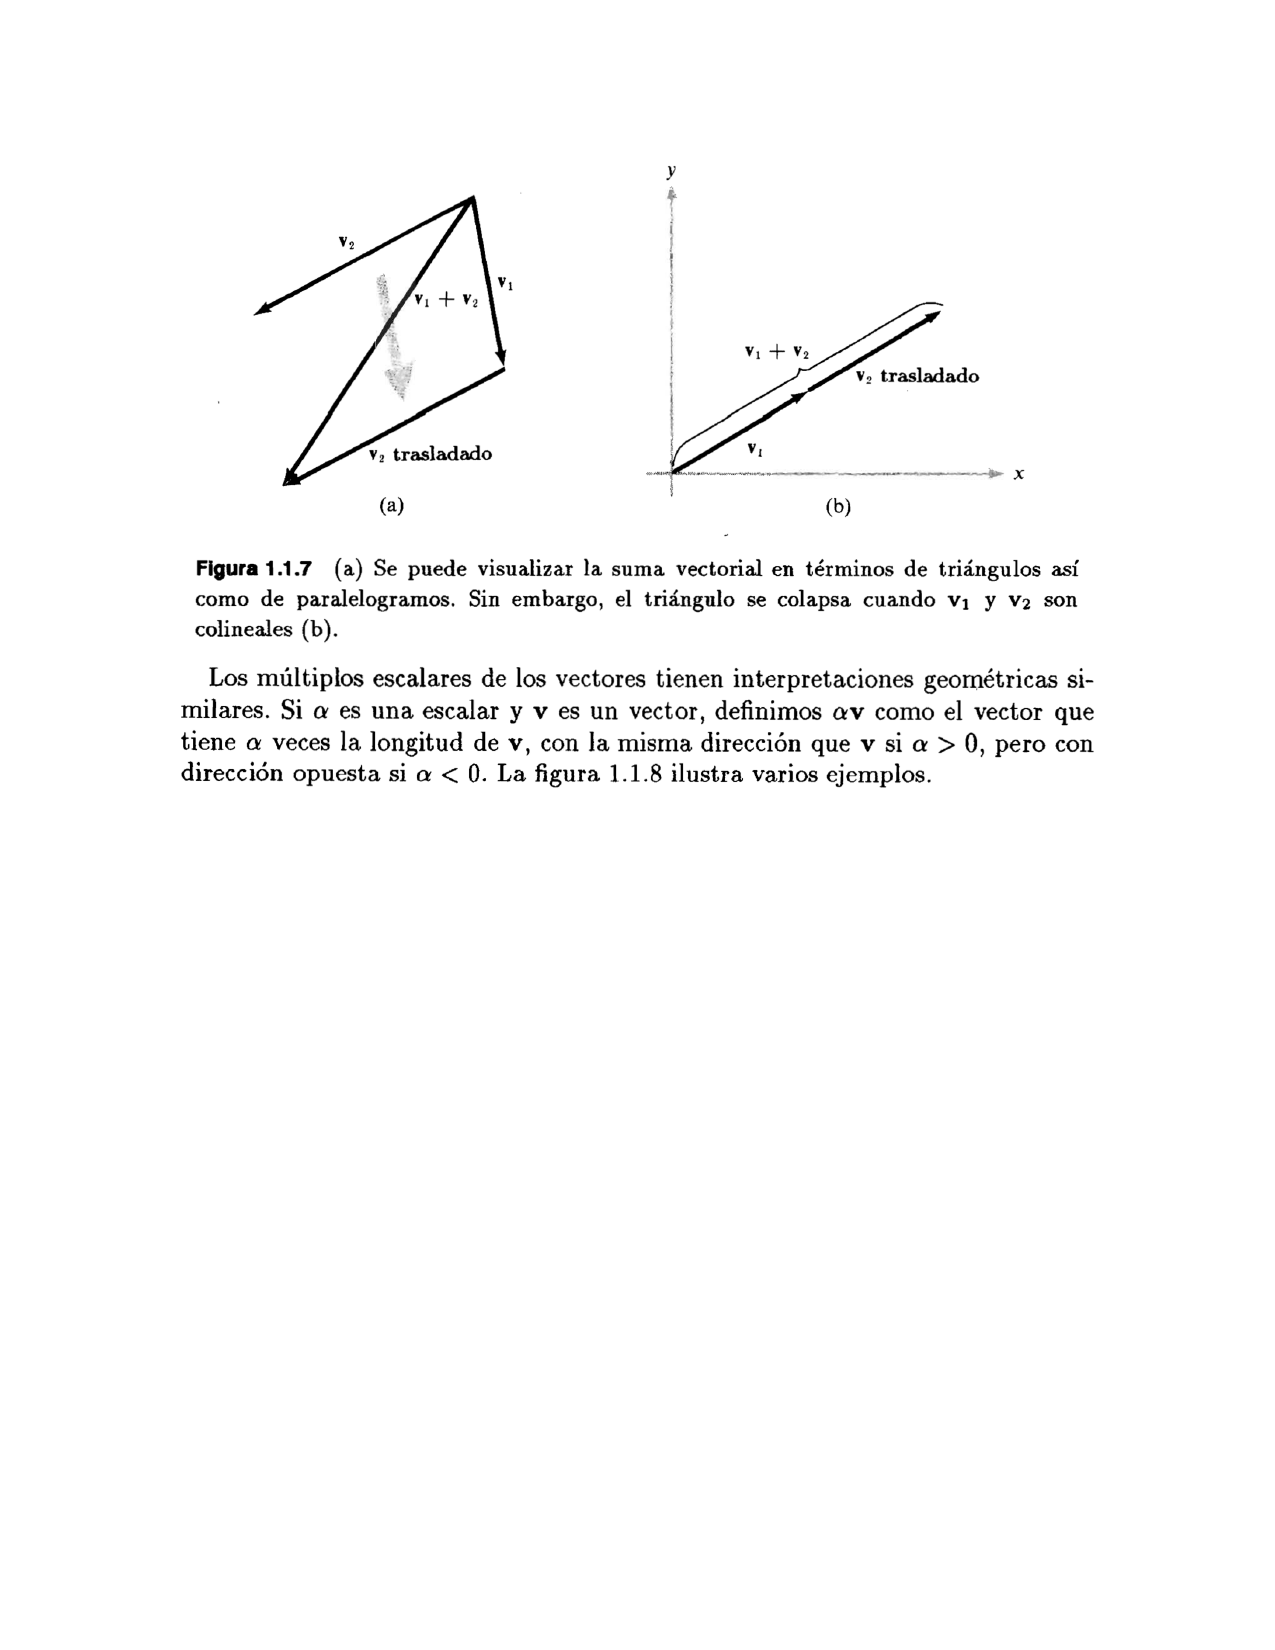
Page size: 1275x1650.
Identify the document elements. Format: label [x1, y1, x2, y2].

picture [177, 658, 1098, 791]
picture [177, 147, 1098, 656]
